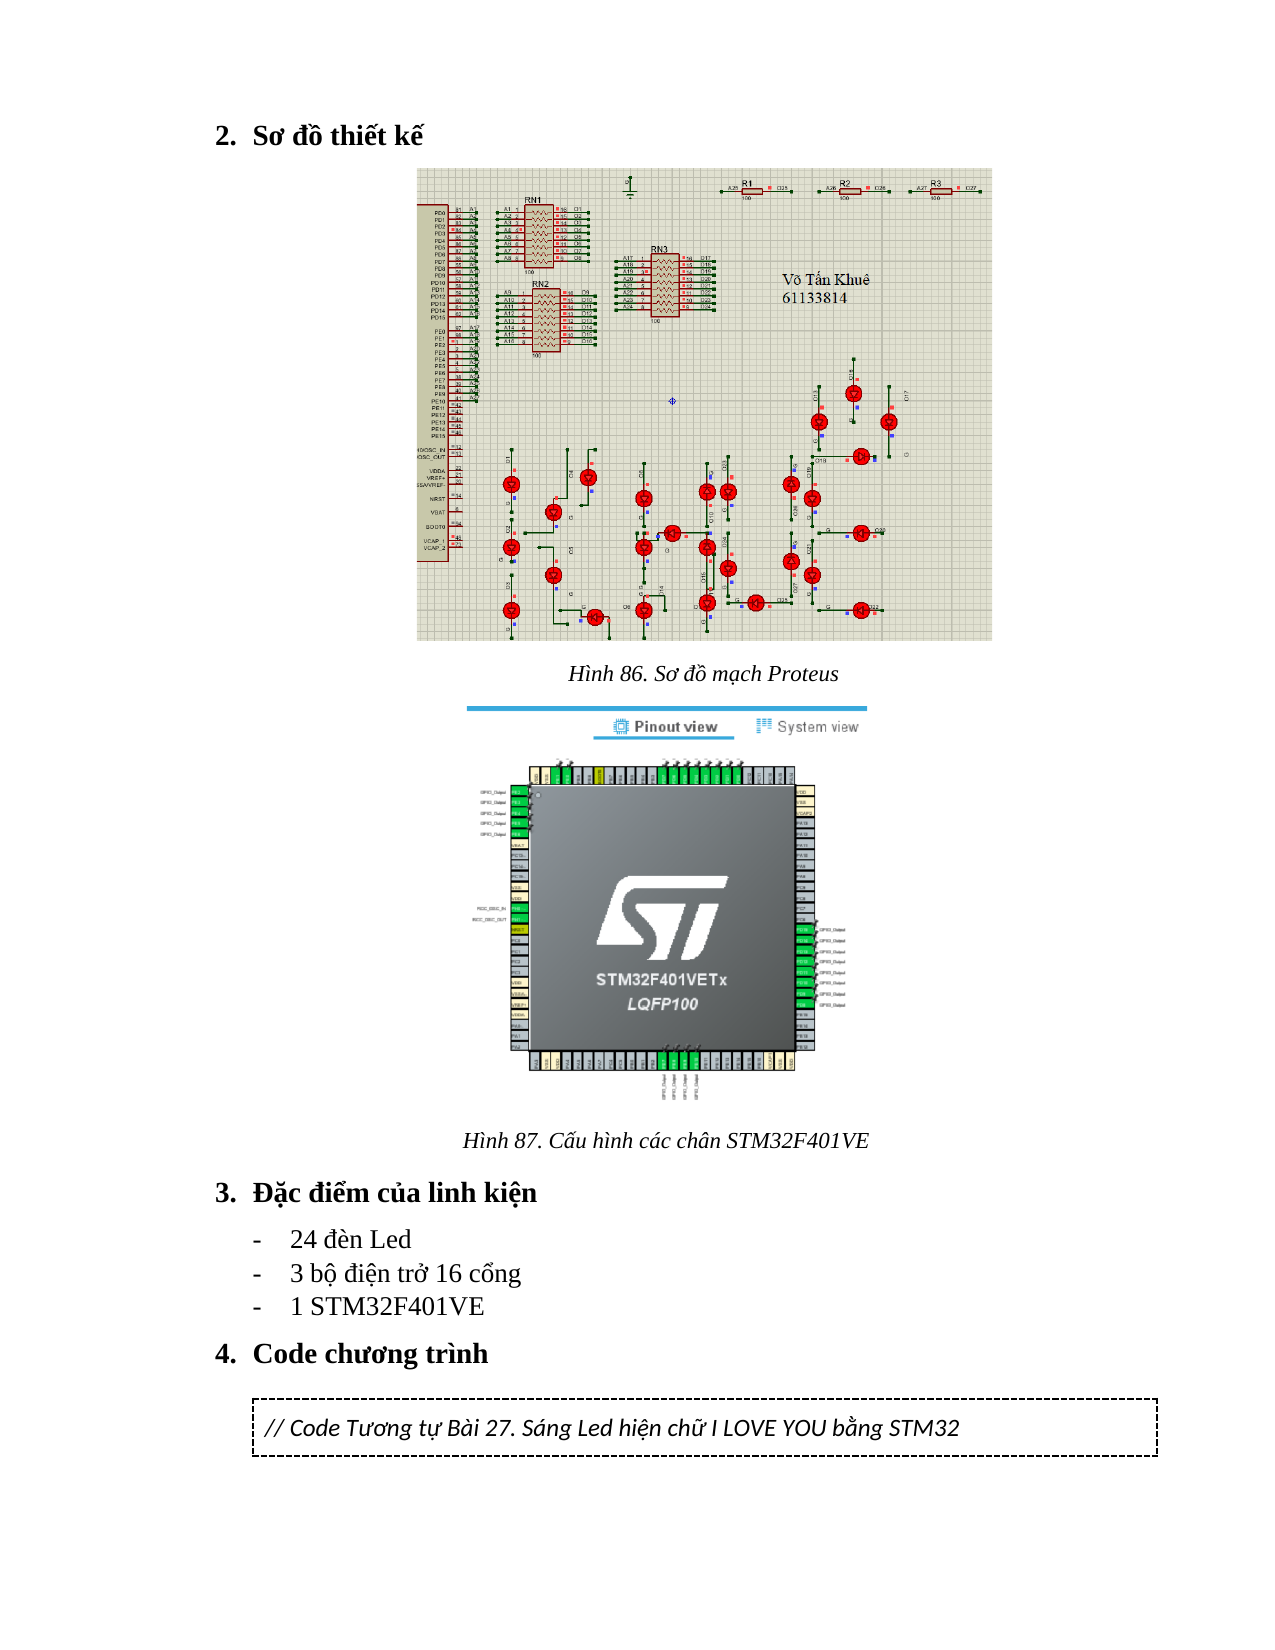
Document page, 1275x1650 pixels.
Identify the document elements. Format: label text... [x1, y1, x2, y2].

subtitle Code chương trình [215, 1336, 1157, 1370]
picture [416, 168, 993, 641]
text 3 bộ điện trở 16 cổng [252, 1257, 1157, 1288]
picture [466, 706, 868, 1109]
table_header // Code Tương tự Bài 27. Sáng Led hiện chữ I LOVE YOU bằng STM32 [253, 1398, 1157, 1455]
text Hình 87. Cấu hình các chân STM32F401VE [177, 1127, 1157, 1154]
text 1 STM32F401VE [252, 1290, 1157, 1322]
text 24 đèn Led [252, 1223, 1157, 1254]
subtitle Sơ đồ thiết kế [215, 118, 1157, 152]
text Hình 86. Sơ đồ mạch Proteus [177, 659, 1157, 686]
subtitle Đặc điểm của linh kiện [215, 1175, 1157, 1208]
